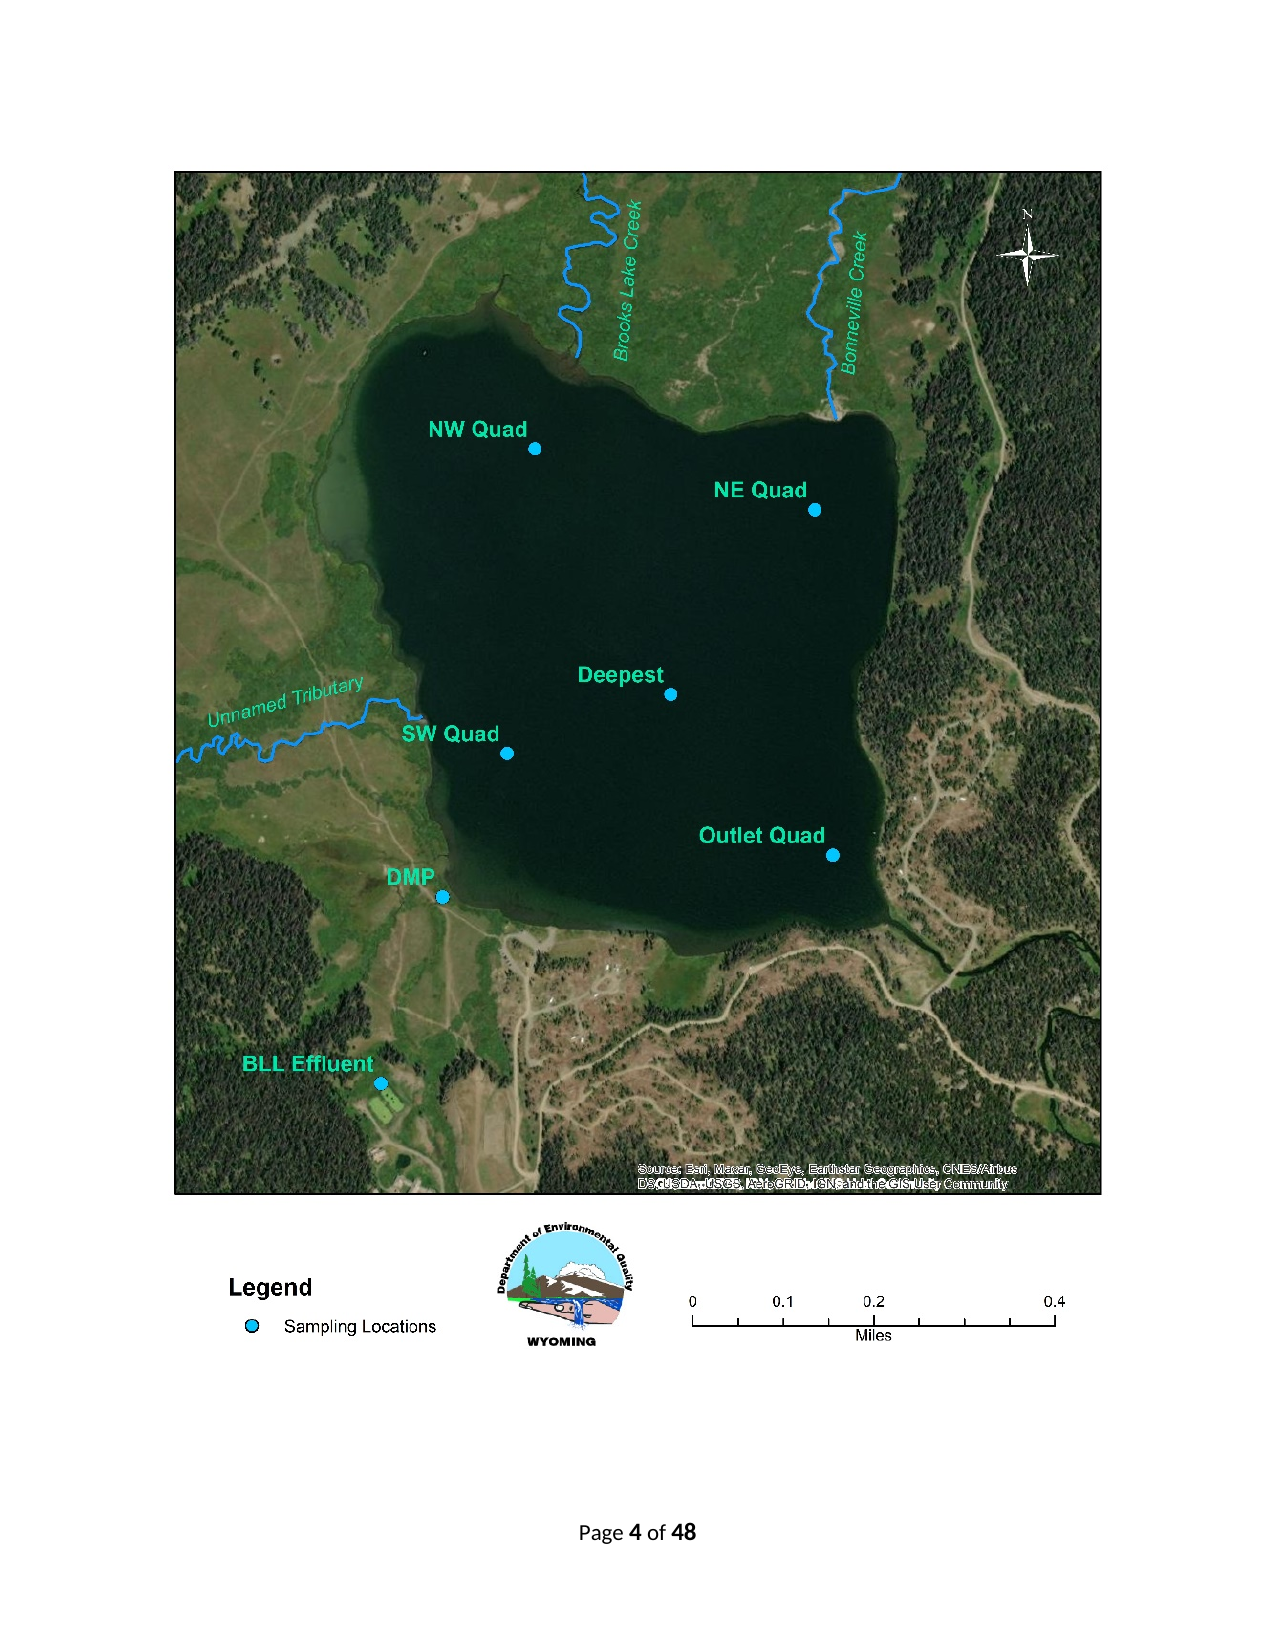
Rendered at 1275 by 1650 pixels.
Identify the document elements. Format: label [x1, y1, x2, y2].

picture [152, 150, 1123, 1406]
